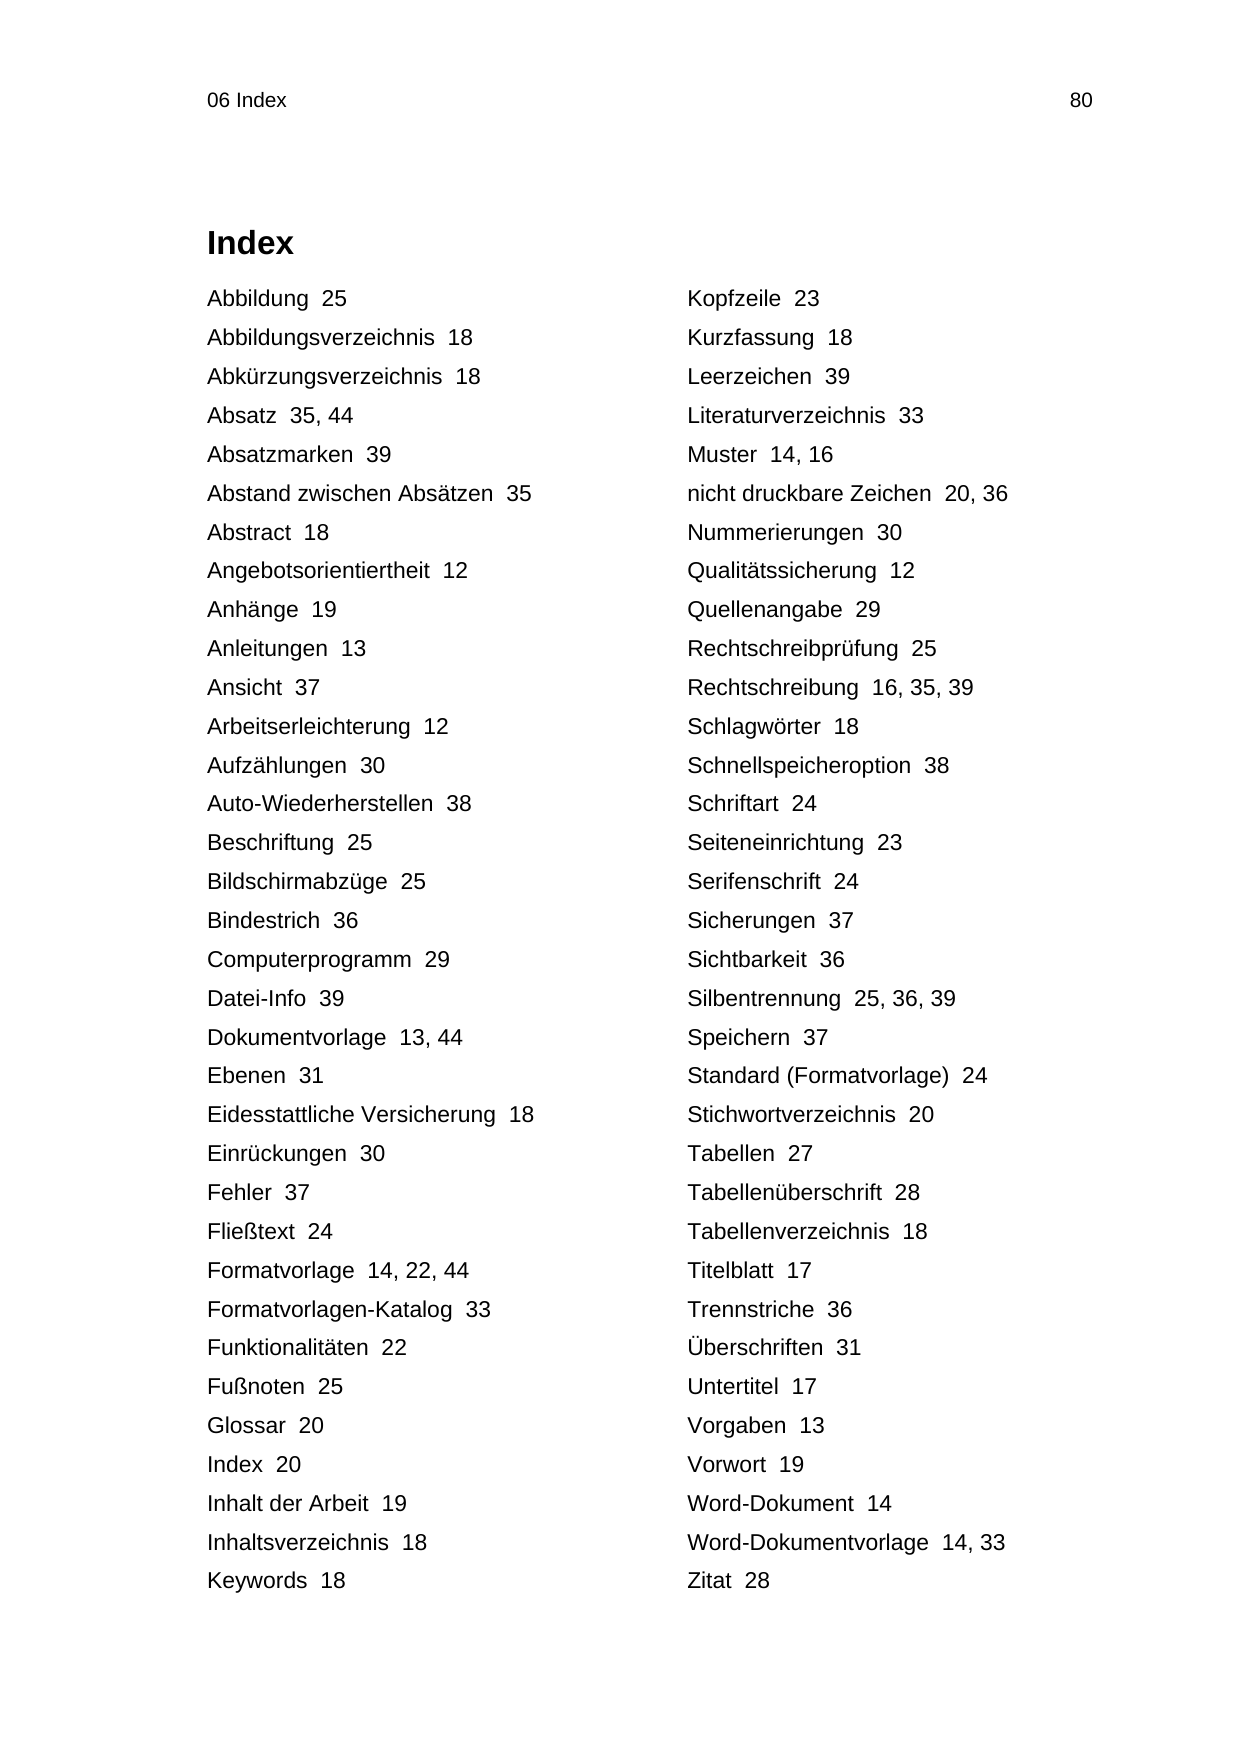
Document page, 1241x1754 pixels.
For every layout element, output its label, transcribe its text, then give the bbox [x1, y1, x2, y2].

text Rechtschreibprüfung 25 [687, 635, 1092, 661]
text Schriftart 24 [687, 790, 1092, 817]
text Silbentrennung 25, 36, 39 [687, 985, 1092, 1011]
text Dokumentvorlage 13, 44 [207, 1023, 612, 1050]
text Schnellspeicheroption 38 [687, 752, 1092, 778]
text Trennstriche 36 [687, 1296, 1092, 1322]
text Tabellenüberschrift 28 [687, 1179, 1092, 1205]
text Stichwortverzeichnis 20 [687, 1101, 1092, 1128]
text Index 20 [207, 1451, 612, 1477]
text Angebotsorientiertheit 12 [207, 557, 612, 584]
text Serifenschrift 24 [687, 868, 1092, 894]
text Rechtschreibung 16, 35, 39 [687, 674, 1092, 700]
text Eidesstattliche Versicherung 18 [207, 1101, 612, 1128]
text Muster 14, 16 [687, 441, 1092, 467]
text Sichtbarkeit 36 [687, 946, 1092, 972]
text Auto-Wiederherstellen 38 [207, 790, 612, 817]
text Anleitungen 13 [207, 635, 612, 661]
text Absatz 35, 44 [207, 402, 612, 428]
text Einrückungen 30 [207, 1140, 612, 1166]
text Beschriftung 25 [207, 829, 612, 856]
text Bildschirmabzüge 25 [207, 868, 612, 894]
text Computerprogramm 29 [207, 946, 612, 972]
text Aufzählungen 30 [207, 752, 612, 778]
text Fehler 37 [207, 1179, 612, 1205]
text Tabellenverzeichnis 18 [687, 1218, 1092, 1244]
text Abbildungsverzeichnis 18 [207, 324, 612, 351]
text Abkürzungsverzeichnis 18 [207, 363, 612, 389]
text Ebenen 31 [207, 1062, 612, 1089]
text Kurzfassung 18 [687, 324, 1092, 351]
text Speichern 37 [687, 1023, 1092, 1050]
text Kopfzeile 23 [687, 285, 1092, 312]
text Formatvorlagen-Katalog 33 [207, 1296, 612, 1322]
text Überschriften 31 [687, 1334, 1092, 1361]
text Formatvorlage 14, 22, 44 [207, 1257, 612, 1283]
text Ansicht 37 [207, 674, 612, 700]
text Fußnoten 25 [207, 1373, 612, 1399]
text Qualitätssicherung 12 [687, 557, 1092, 584]
text Abstract 18 [207, 518, 612, 545]
text Zitat 28 [687, 1567, 1092, 1594]
text Schlagwörter 18 [687, 713, 1092, 739]
text Fließtext 24 [207, 1218, 612, 1244]
text Arbeitserleichterung 12 [207, 713, 612, 739]
text Vorwort 19 [687, 1451, 1092, 1477]
text Inhaltsverzeichnis 18 [207, 1529, 612, 1555]
text Abbildung 25 [207, 285, 612, 312]
text Quellenangabe 29 [687, 596, 1092, 622]
text Seiteneinrichtung 23 [687, 829, 1092, 856]
text Leerzeichen 39 [687, 363, 1092, 389]
text Titelblatt 17 [687, 1257, 1092, 1283]
text Literaturverzeichnis 33 [687, 402, 1092, 428]
text Glossar 20 [207, 1412, 612, 1438]
text Sicherungen 37 [687, 907, 1092, 933]
text Vorgaben 13 [687, 1412, 1092, 1438]
text Nummerierungen 30 [687, 518, 1092, 545]
text Abstand zwischen Absätzen 35 [207, 479, 612, 506]
text Funktionalitäten 22 [207, 1334, 612, 1361]
text Standard (Formatvorlage) 24 [687, 1062, 1092, 1089]
text Keywords 18 [207, 1567, 612, 1594]
subtitle Index [207, 223, 1092, 261]
text Inhalt der Arbeit 19 [207, 1490, 612, 1516]
text Bindestrich 36 [207, 907, 612, 933]
text Anhänge 19 [207, 596, 612, 622]
text nicht druckbare Zeichen 20, 36 [687, 479, 1092, 506]
text Datei-Info 39 [207, 985, 612, 1011]
text Tabellen 27 [687, 1140, 1092, 1166]
text Untertitel 17 [687, 1373, 1092, 1399]
text Absatzmarken 39 [207, 441, 612, 467]
text Word-Dokument 14 [687, 1490, 1092, 1516]
text Word-Dokumentvorlage 14, 33 [687, 1529, 1092, 1555]
